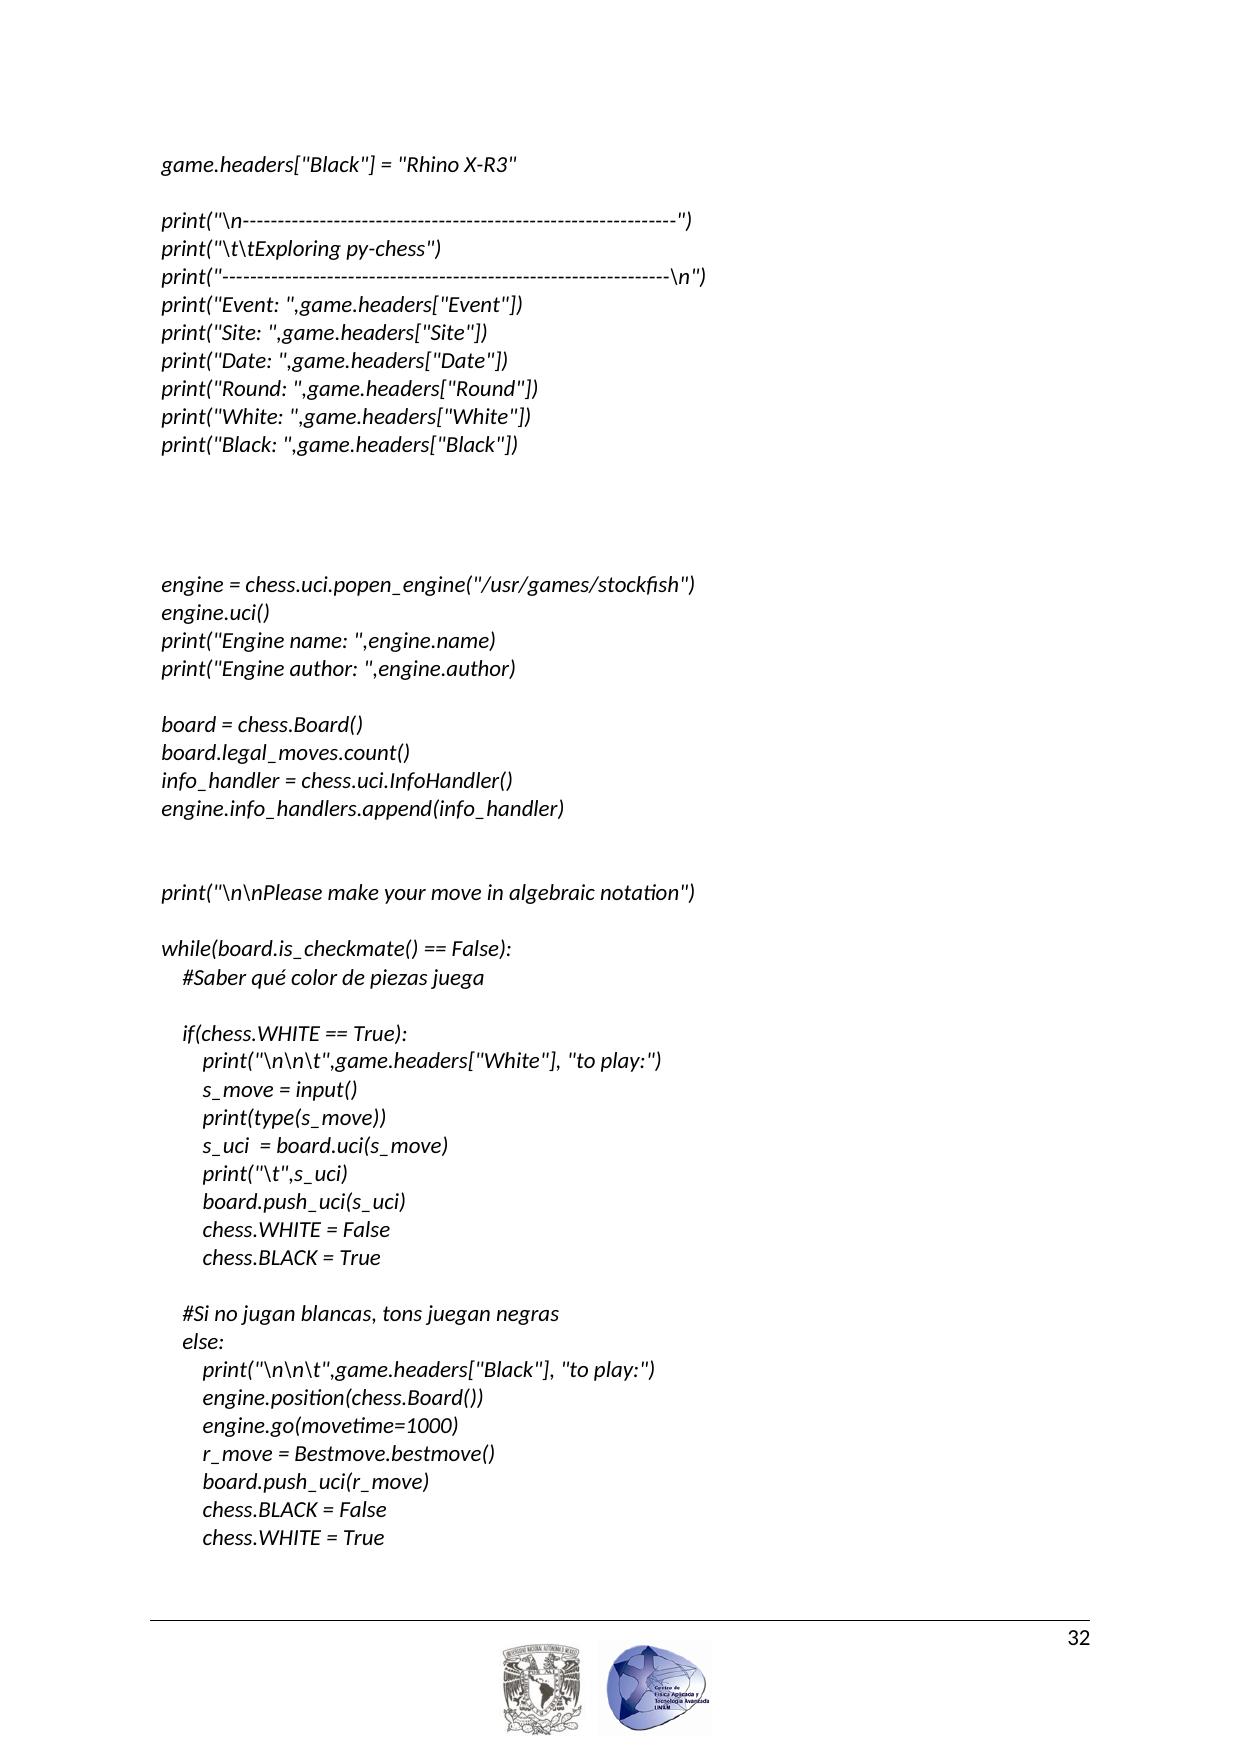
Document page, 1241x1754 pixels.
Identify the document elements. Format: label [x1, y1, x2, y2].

table_header [150, 150, 1089, 1579]
picture [489, 1637, 713, 1736]
